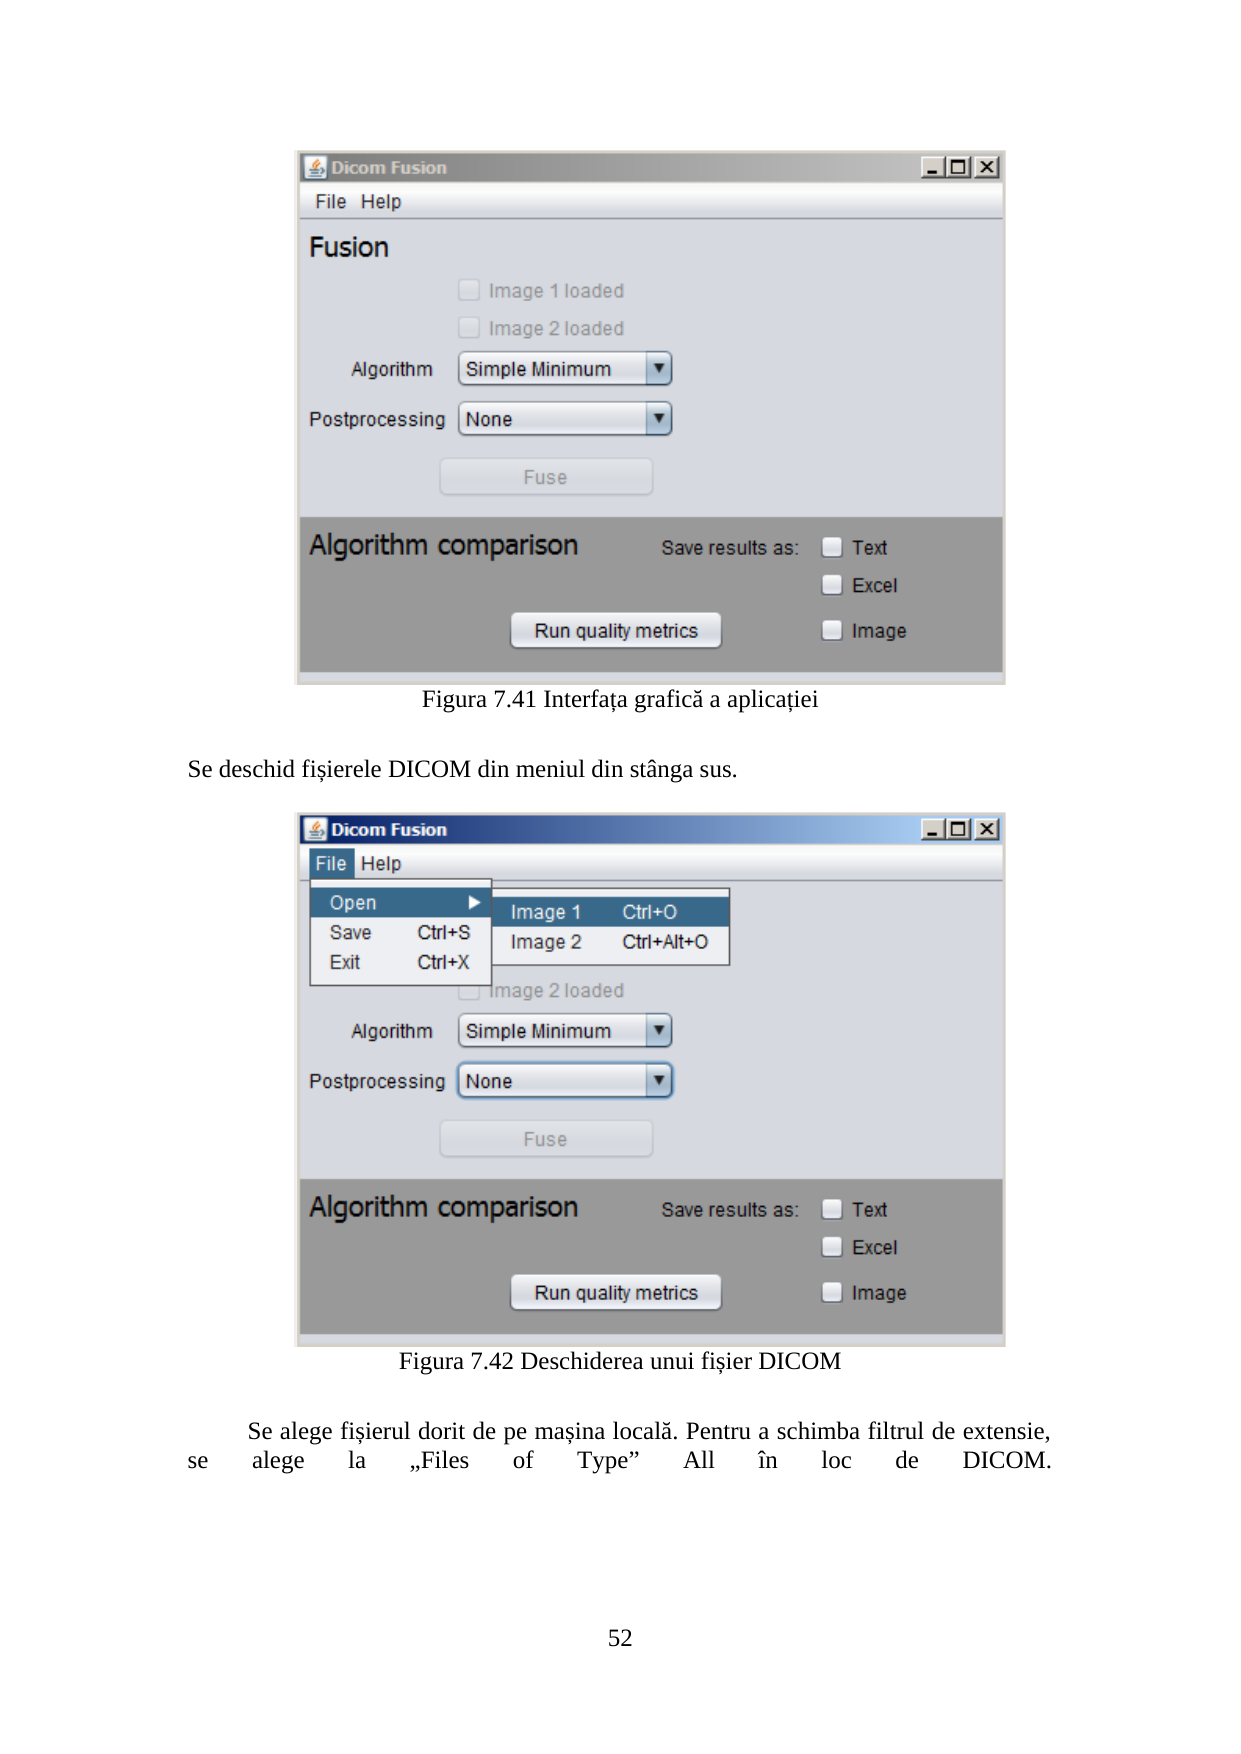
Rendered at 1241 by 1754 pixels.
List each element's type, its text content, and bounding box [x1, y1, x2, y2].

picture [294, 812, 1006, 1347]
text Se deschid fișierele DICOM din meniul din stânga sus. [187, 754, 1053, 783]
picture [294, 150, 1006, 685]
text Se alege fișierul dorit de pe mașina locală. Pentru a schimba filtrul de extensie, se alege la „Files of Type” All în loc de DICOM. [187, 1416, 1053, 1503]
